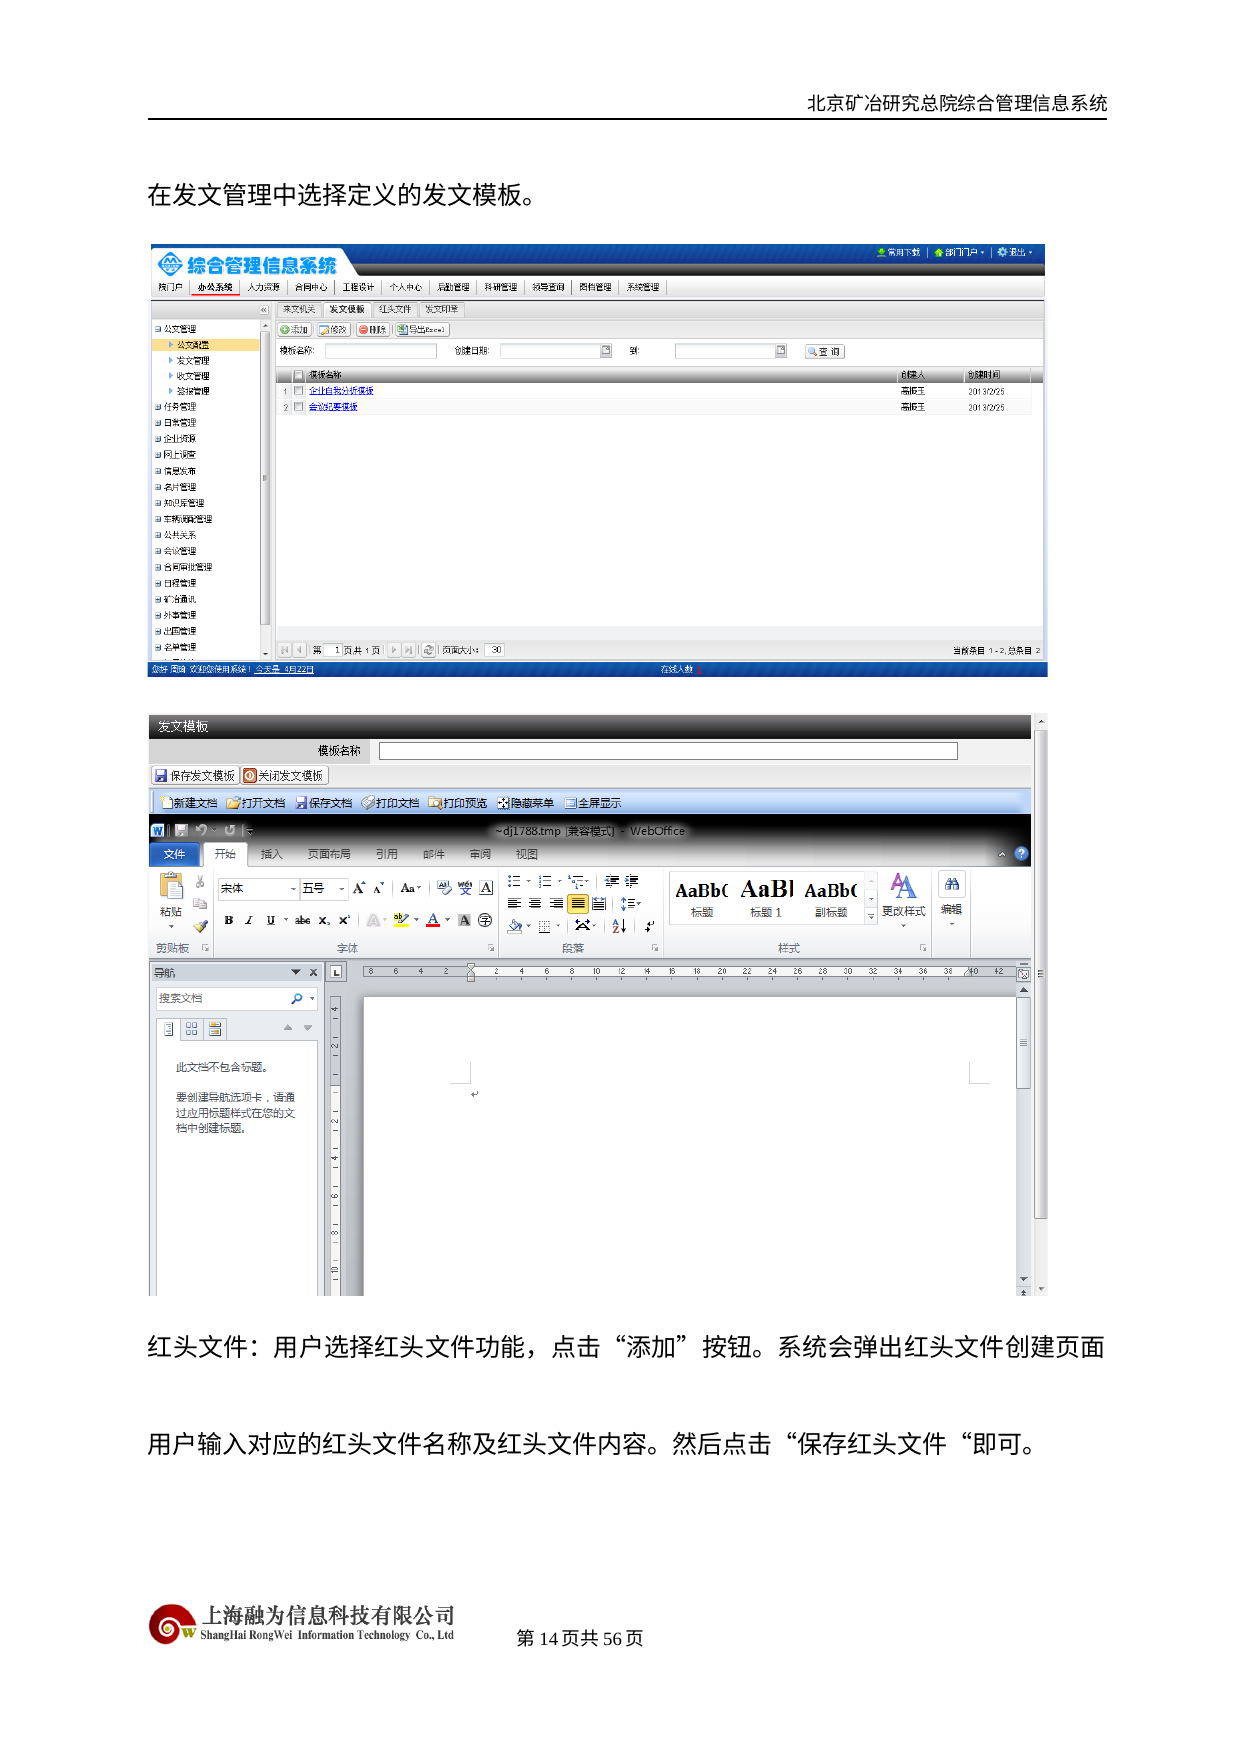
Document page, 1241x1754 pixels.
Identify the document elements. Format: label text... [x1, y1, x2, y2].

text 红头文件：用户选择红头文件功能，点击“添加”按钮。系统会弹出红头文件创建页面。用户输入对应的红头文件名称及红头文件内容。然后点击“保存红头文件“即可。 [148, 1313, 1107, 1475]
text 发文模板：用户选择发文模板功能，点击“添加”按钮。系统会弹出发文模板创建页面。用户输入对应的模板名称及模板内容。然后点击“保存发文模板“即可。用户会在发文管理中选择定义的发文模板。 [148, 161, 1107, 226]
picture [147, 1601, 454, 1646]
picture [147, 713, 1048, 1296]
picture [147, 244, 1048, 677]
